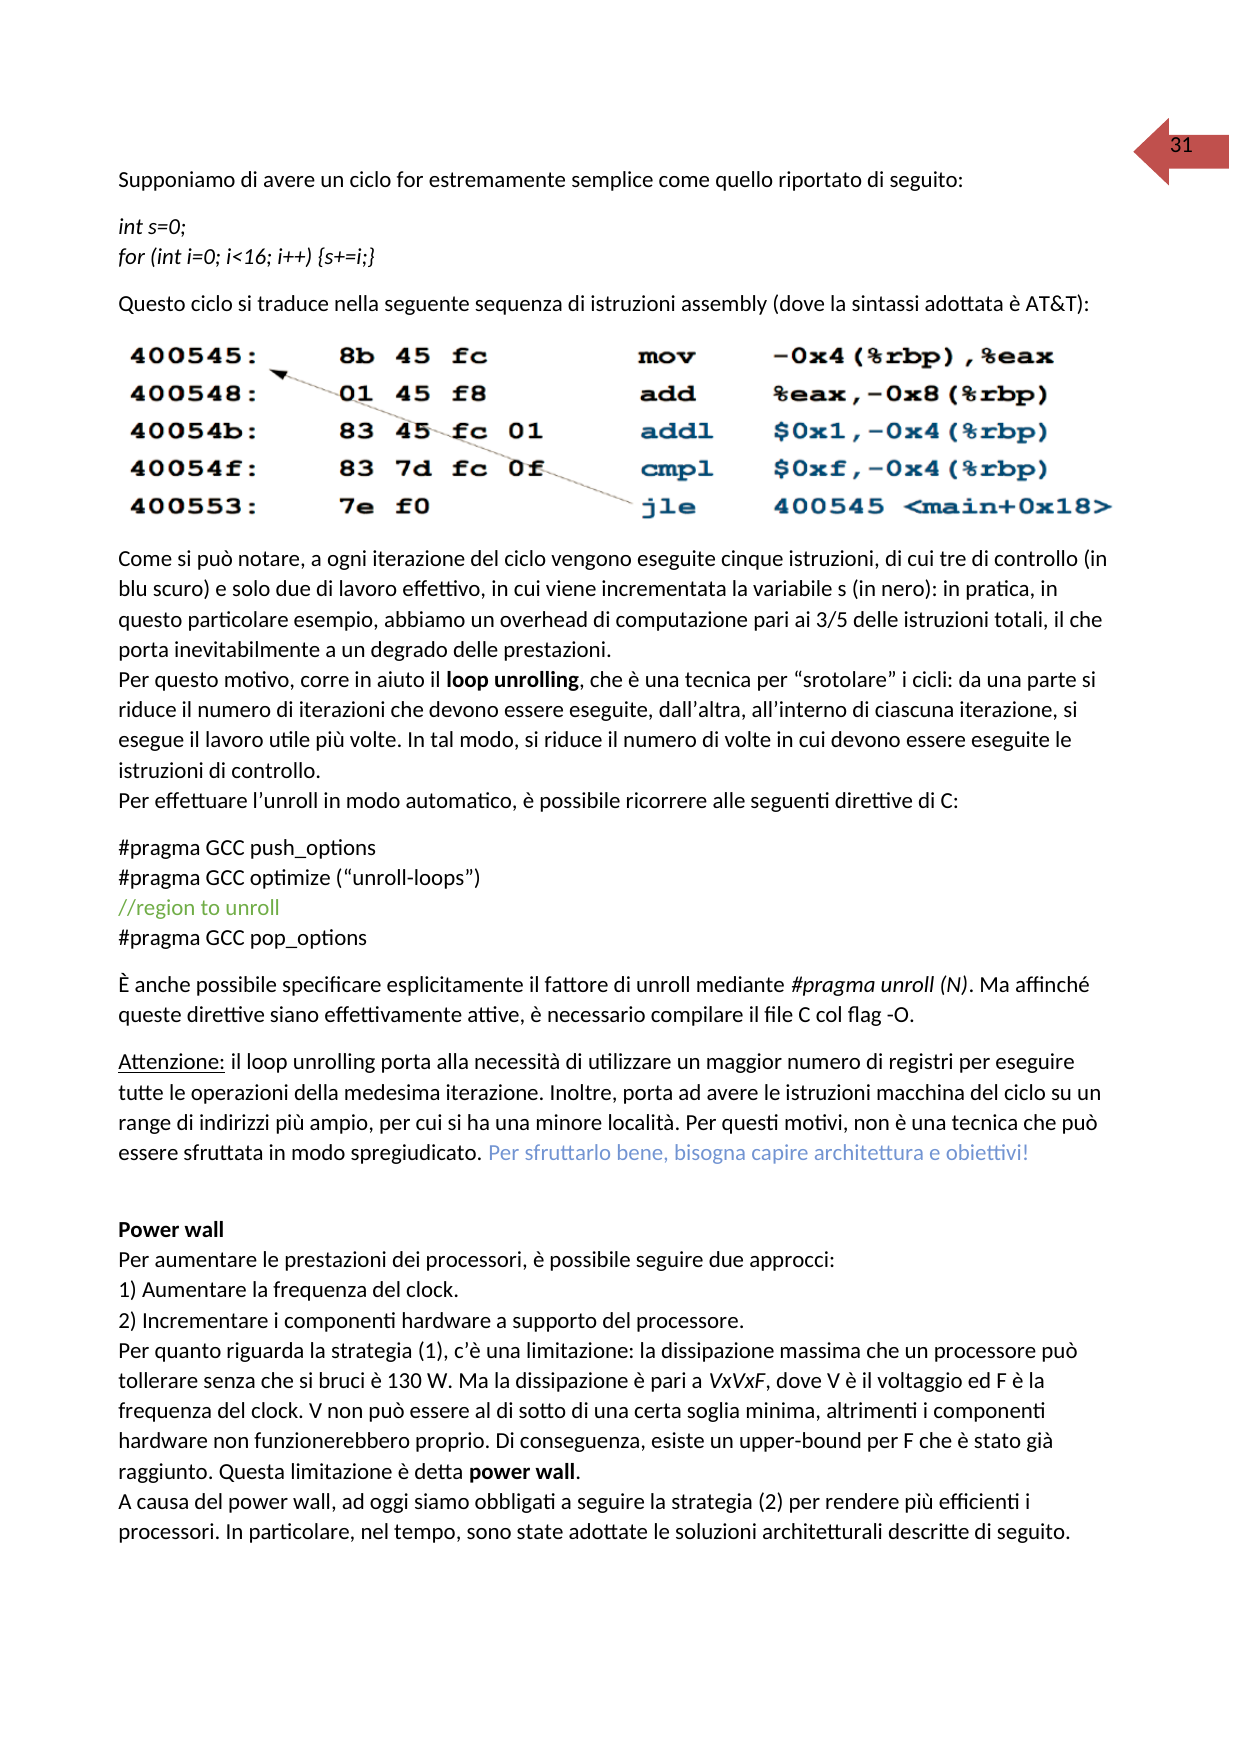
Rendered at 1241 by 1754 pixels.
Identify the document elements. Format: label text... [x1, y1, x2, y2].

text Questo ciclo si traduce nella seguente sequenza di istruzioni assembly (dove la sintassi adottata è AT&T): [118, 289, 1122, 317]
text È anche possibile specificare esplicitamente il fattore di unroll mediante #pragma unroll (N). Ma affinché queste direttive siano effettivamente attive, è necessario compilare il file C col flag -O. [118, 970, 1122, 1028]
text Supponiamo di avere un ciclo for estremamente semplice come quello riportato di seguito: [118, 165, 1122, 193]
picture [118, 335, 1123, 526]
text Come si può notare, a ogni iterazione del ciclo vengono eseguite cinque istruzioni, di cui tre di controllo (in blu scuro) e solo due di lavoro effettivo, in cui viene incrementata la variabile s (in nero): in pratica, in questo particolare esempio, abbiamo un overhead di computazione pari ai 3/5 delle istruzioni totali, il che porta inevitabilmente a un degrado delle prestazioni. Per questo motivo, corre in aiuto il loop unrolling, che è una tecnica per “srotolare” i cicli: da una parte si riduce il numero di iterazioni che devono essere eseguite, dall’altra, all’interno di ciascuna iterazione, si esegue il lavoro utile più volte. In tal modo, si riduce il numero di volte in cui devono essere eseguite le istruzioni di controllo. Per effettuare l’unroll in modo automatico, è possibile ricorrere alle seguenti direttive di C: [118, 544, 1122, 814]
text int s=0; for (int i=0; i<16; i++) {s+=i;} [118, 212, 1122, 270]
text #pragma GCC push_options #pragma GCC optimize (“unroll-loops”) //region to unroll #pragma GCC pop_options [118, 833, 1122, 951]
text Attenzione: il loop unrolling porta alla necessità di utilizzare un maggior numero di registri per eseguire tutte le operazioni della medesima iterazione. Inoltre, porta ad avere le istruzioni macchina del ciclo su un range di indirizzi più ampio, per cui si ha una minore località. Per questi motivi, non è una tecnica che può essere sfruttata in modo spregiudicato. Per sfruttarlo bene, bisogna capire architettura e obiettivi! [118, 1047, 1122, 1166]
text Power wall Per aumentare le prestazioni dei processori, è possibile seguire due approcci: 1) Aumentare la frequenza del clock. 2) Incrementare i componenti hardware a supporto del processore. Per quanto riguarda la strategia (1), c’è una limitazione: la dissipazione massima che un processore può tollerare senza che si bruci è 130 W. Ma la dissipazione è pari a VxVxF, dove V è il voltaggio ed F è la frequenza del clock. V non può essere al di sotto di una certa soglia minima, altrimenti i componenti hardware non funzionerebbero proprio. Di conseguenza, esiste un upper-bound per F che è stato già raggiunto. Questa limitazione è detta power wall. A causa del power wall, ad oggi siamo obbligati a seguire la strategia (2) per rendere più efficienti i processori. In particolare, nel tempo, sono state adottate le soluzioni architetturali descritte di seguito. [118, 1185, 1122, 1545]
